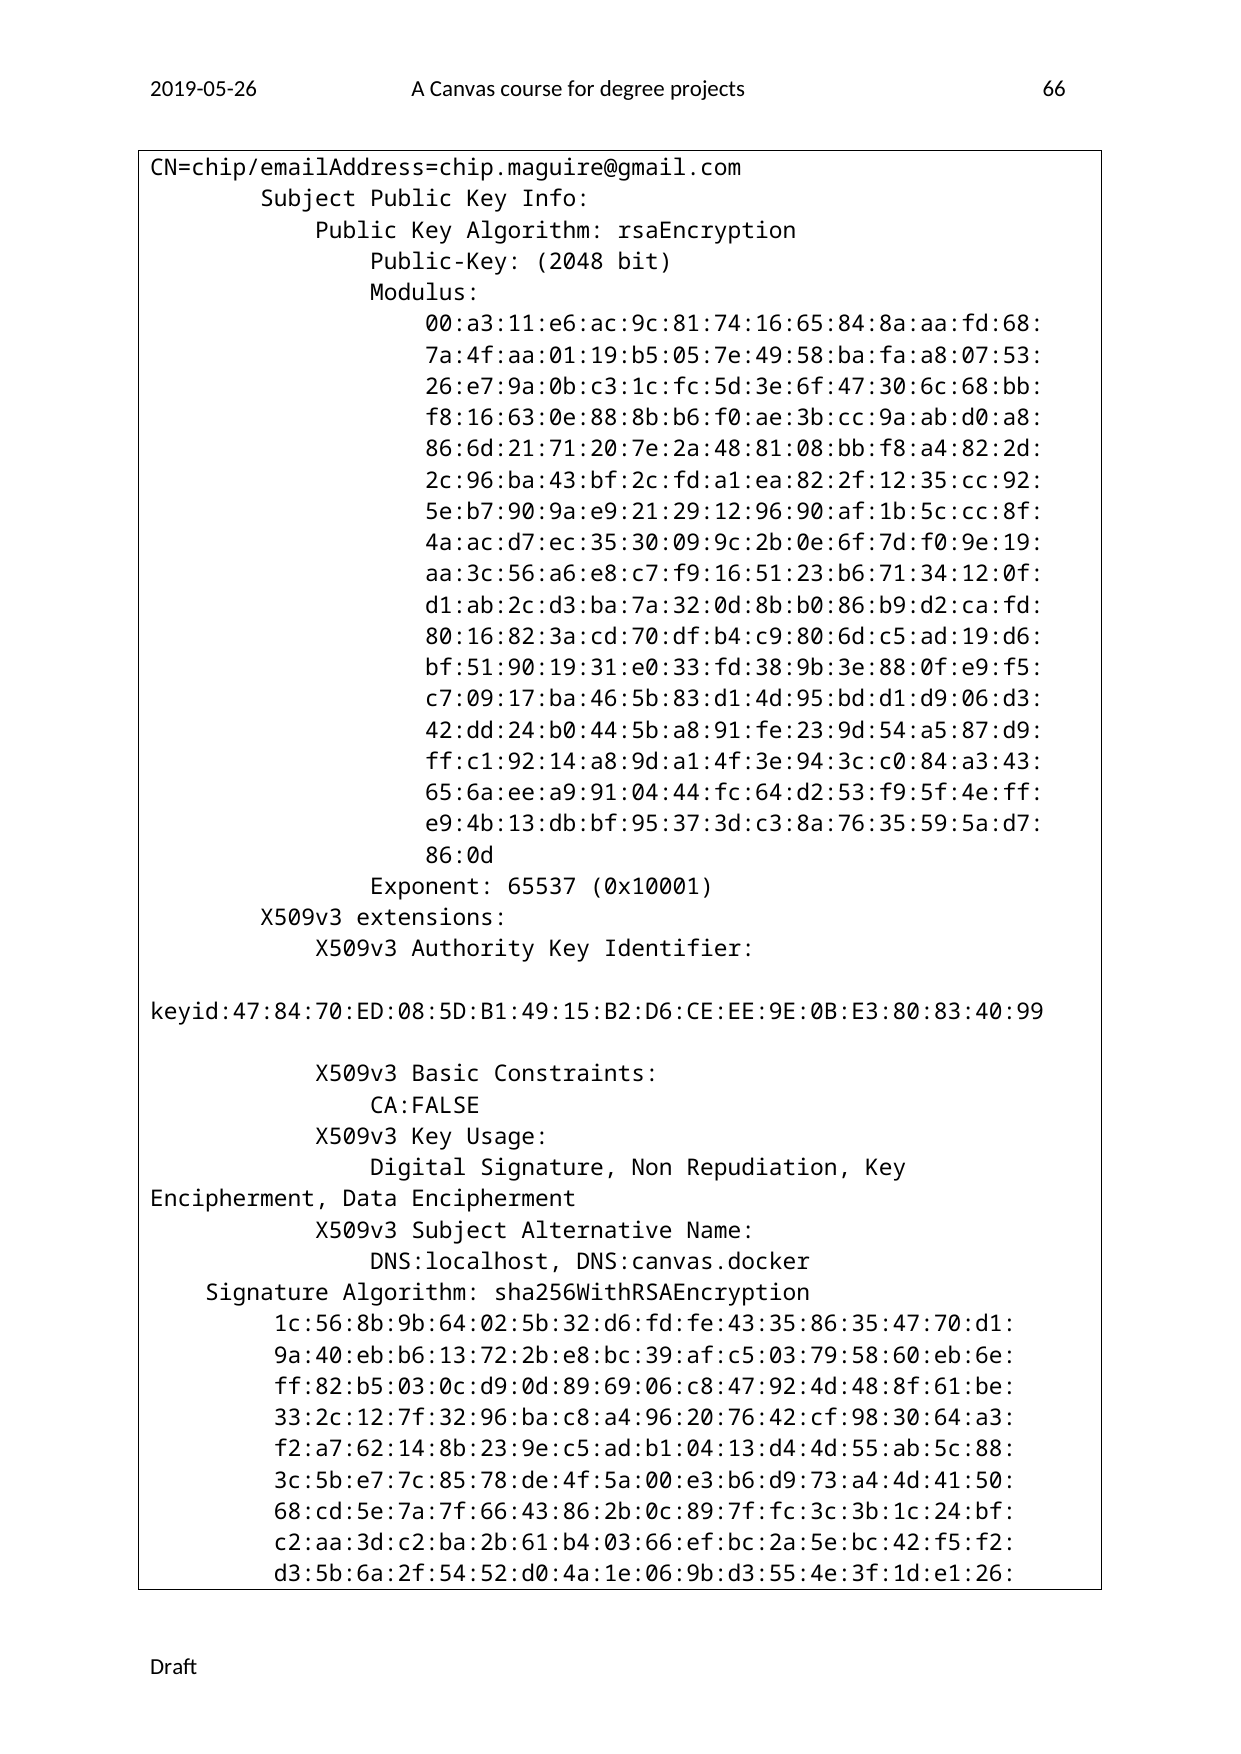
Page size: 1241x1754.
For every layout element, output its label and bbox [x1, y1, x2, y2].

table_header [139, 151, 1101, 1588]
